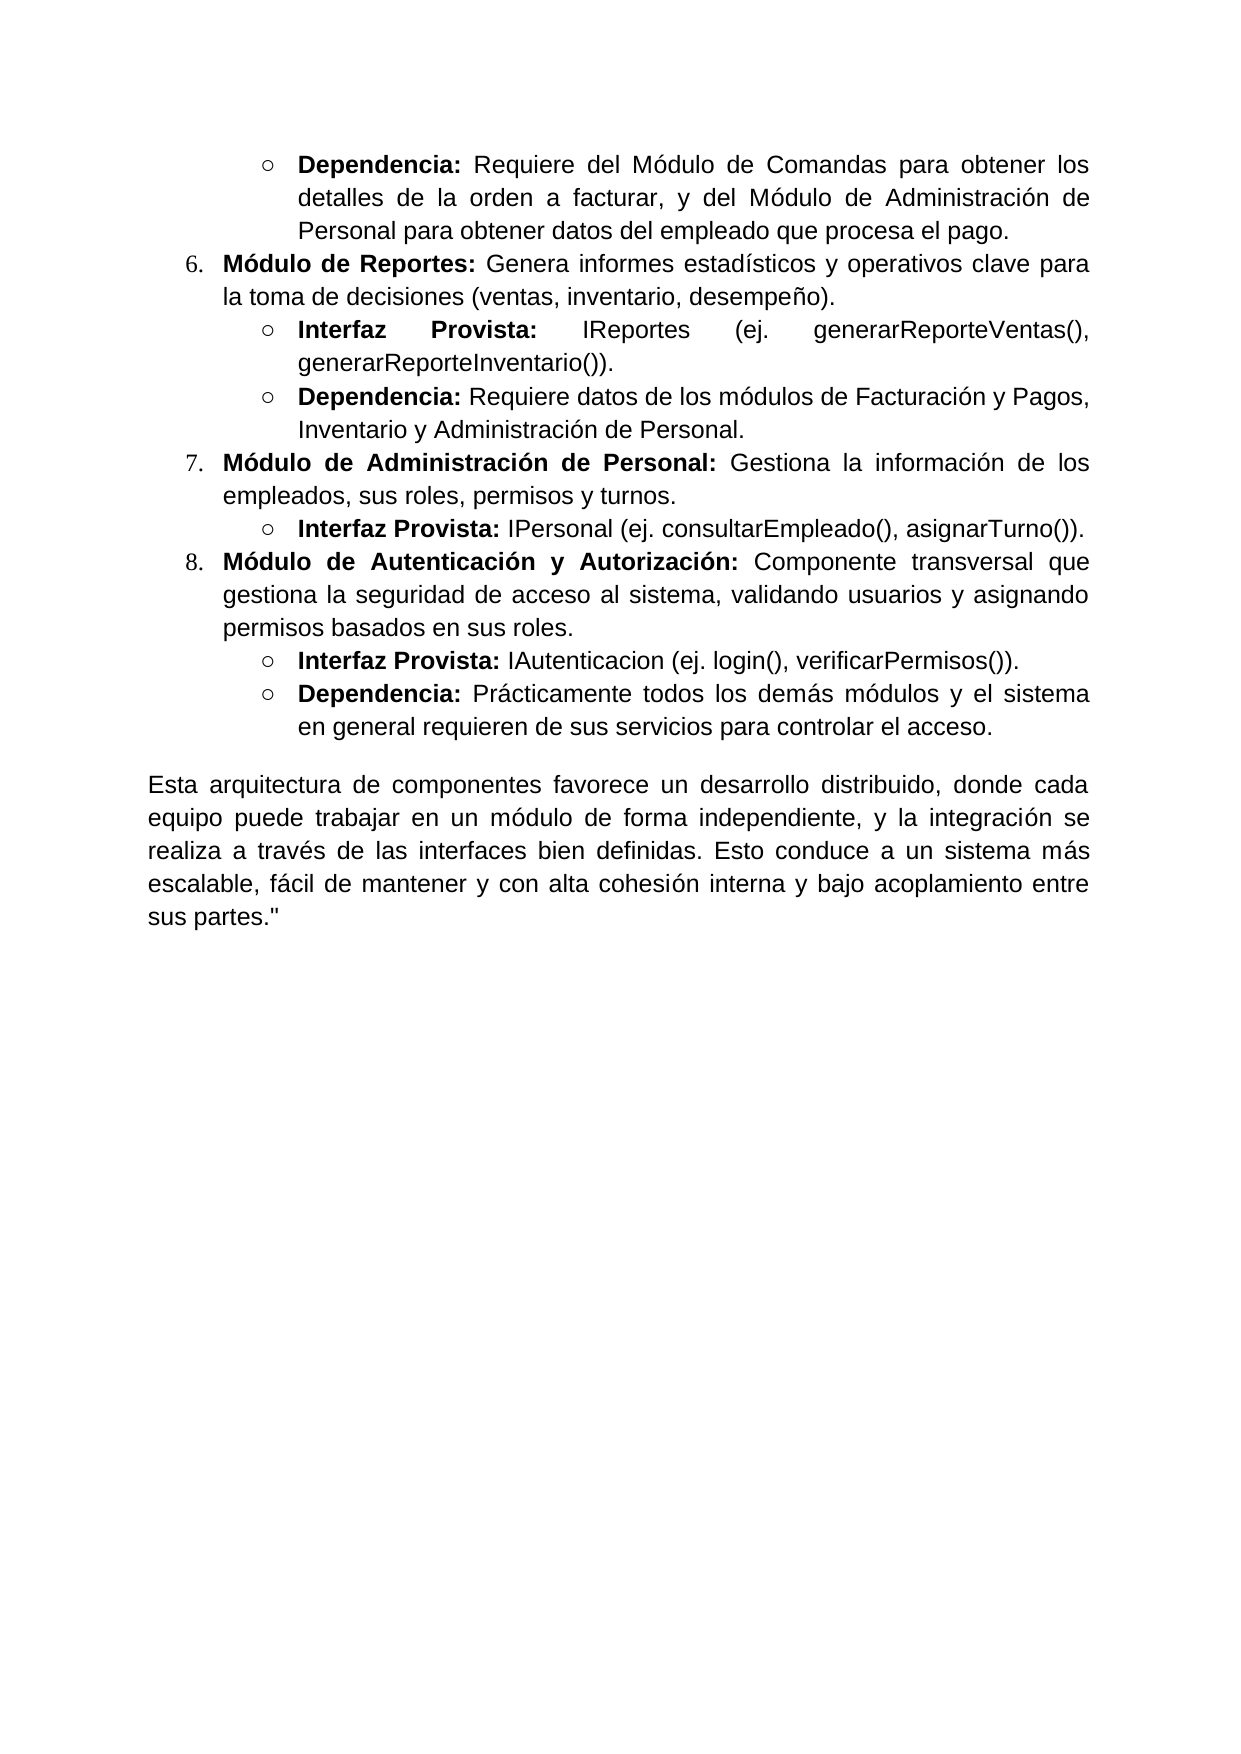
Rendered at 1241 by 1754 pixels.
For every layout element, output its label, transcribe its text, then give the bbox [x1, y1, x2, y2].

list Interfaz Provista: IPersonal (ej. consultarEmpleado(), asignarTurno()). [260, 514, 1090, 543]
list Dependencia: Requiere datos de los módulos de Facturación y Pagos, Inventario y Administración de Personal. [260, 381, 1090, 443]
list Módulo de Reportes: Genera informes estadísticos y operativos clave para la toma de decisiones (ventas, inventario, desempeño). [185, 249, 1090, 311]
text Esta arquitectura de componentes favorece un desarrollo distribuido, donde cada equipo puede trabajar en un módulo de forma independiente, y la integración se realiza a través de las interfaces bien definidas. Esto conduce a un sistema más escalable, fácil de mantener y con alta cohesión interna y bajo acoplamiento entre sus partes." [148, 770, 1090, 931]
list Interfaz Provista: IAutenticacion (ej. login(), verificarPermisos()). [260, 646, 1090, 675]
list Módulo de Administración de Personal: Gestiona la información de los empleados, sus roles, permisos y turnos. [185, 448, 1090, 509]
list Dependencia: Requiere del Módulo de Comandas para obtener los detalles de la orden a facturar, y del Módulo de Administración de Personal para obtener datos del empleado que procesa el pago. [260, 150, 1090, 245]
list Módulo de Autenticación y Autorización: Componente transversal que gestiona la seguridad de acceso al sistema, validando usuarios y asignando permisos basados en sus roles. [185, 547, 1090, 642]
list Dependencia: Prácticamente todos los demás módulos y el sistema en general requieren de sus servicios para controlar el acceso. [260, 679, 1090, 741]
list Interfaz Provista: IReportes (ej. generarReporteVentas(), generarReporteInventario()). [260, 315, 1090, 377]
